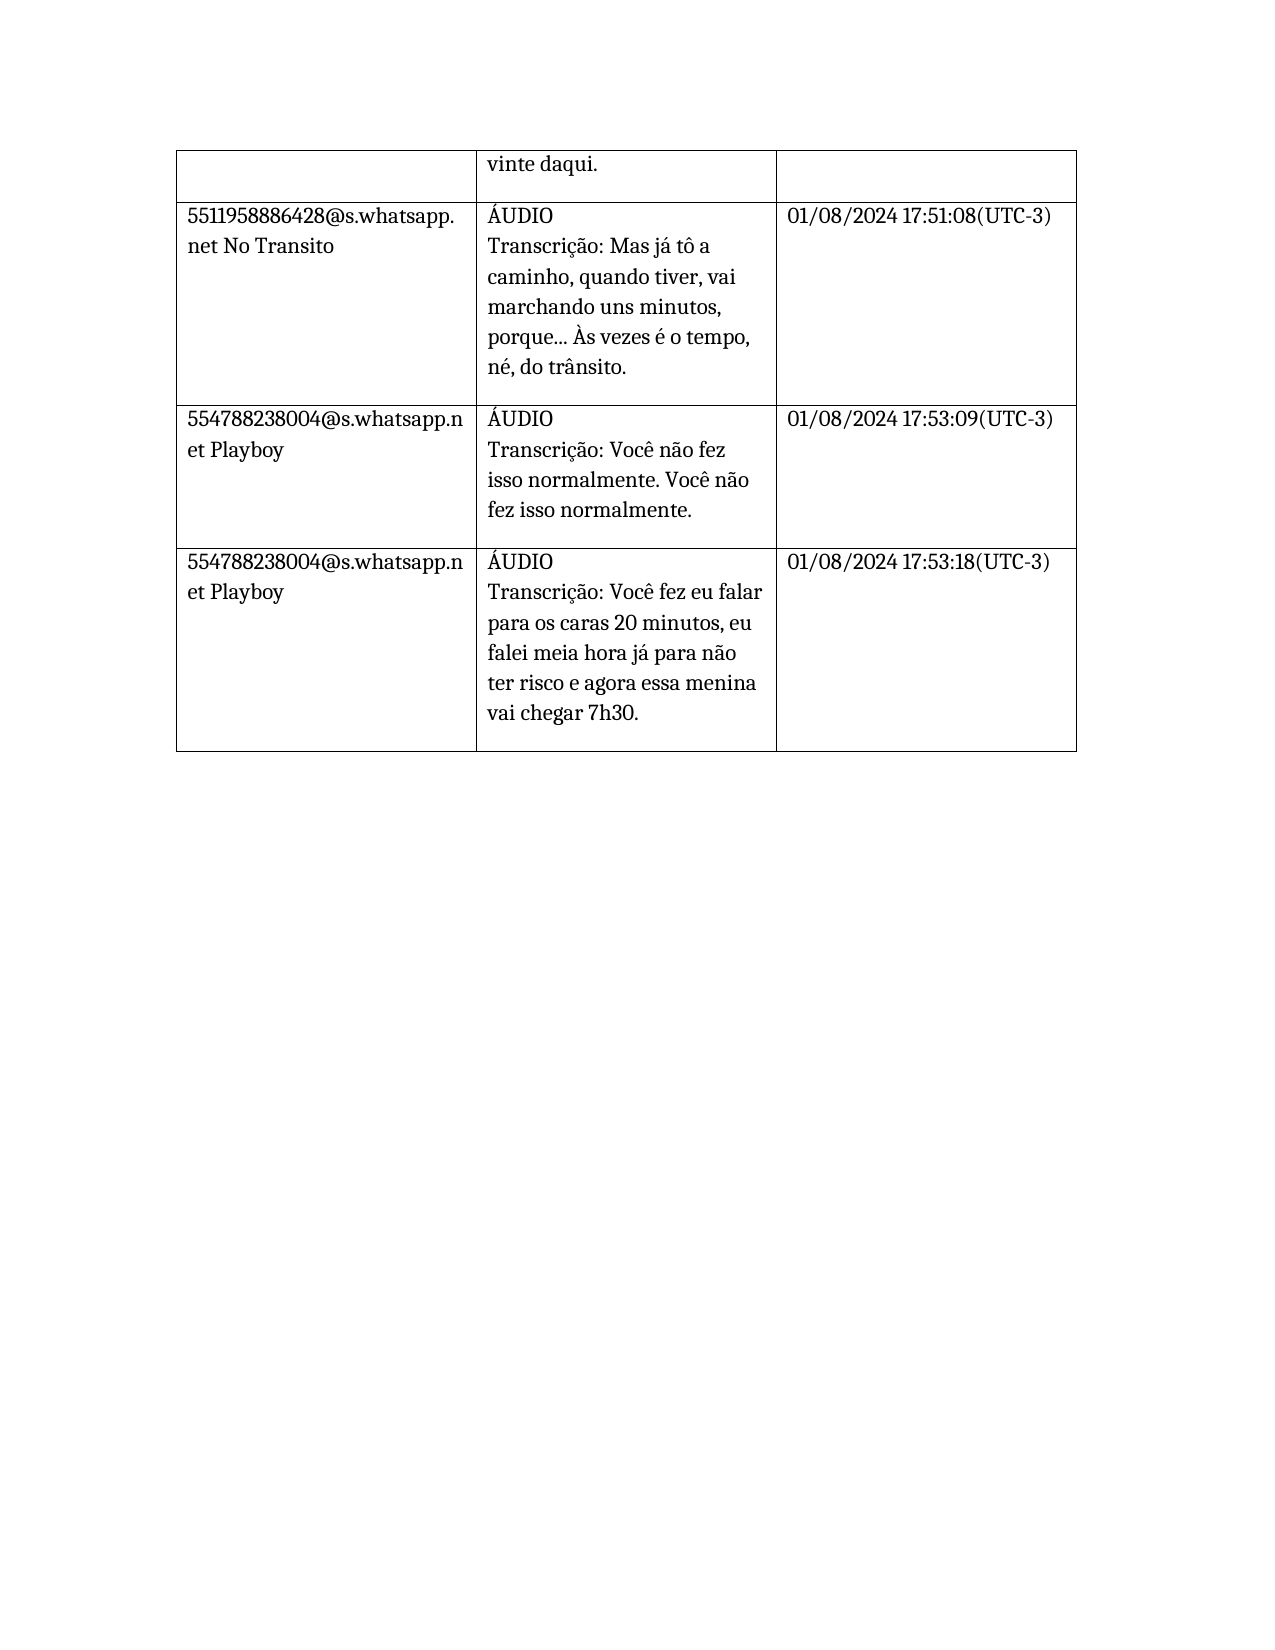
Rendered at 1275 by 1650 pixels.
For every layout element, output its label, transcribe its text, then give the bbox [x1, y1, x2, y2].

table_cell ÁUDIO Transcrição: Você fez eu falar para os caras 20 minutos, eu falei meia hora já para não ter risco e agora essa menina vai chegar 7h30. [477, 549, 776, 751]
table_cell ÁUDIO Transcrição: Você não fez isso normalmente. Você não fez isso normalmente. [477, 406, 776, 548]
table_cell 5511958886428@s.whatsapp.net No Transito [177, 203, 476, 405]
table_cell 01/08/2024 17:53:09(UTC-3) [777, 406, 1076, 548]
table_cell 554788238004@s.whatsapp.net Playboy [177, 406, 476, 548]
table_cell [177, 151, 476, 202]
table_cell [477, 151, 776, 202]
table_cell 01/08/2024 17:51:08(UTC-3) [777, 203, 1076, 405]
table_cell 554788238004@s.whatsapp.net Playboy [177, 549, 476, 751]
table_cell 01/08/2024 17:53:18(UTC-3) [777, 549, 1076, 751]
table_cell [777, 151, 1076, 202]
table_cell ÁUDIO Transcrição: Mas já tô a caminho, quando tiver, vai marchando uns minutos, porque... Às vezes é o tempo, né, do trânsito. [477, 203, 776, 405]
